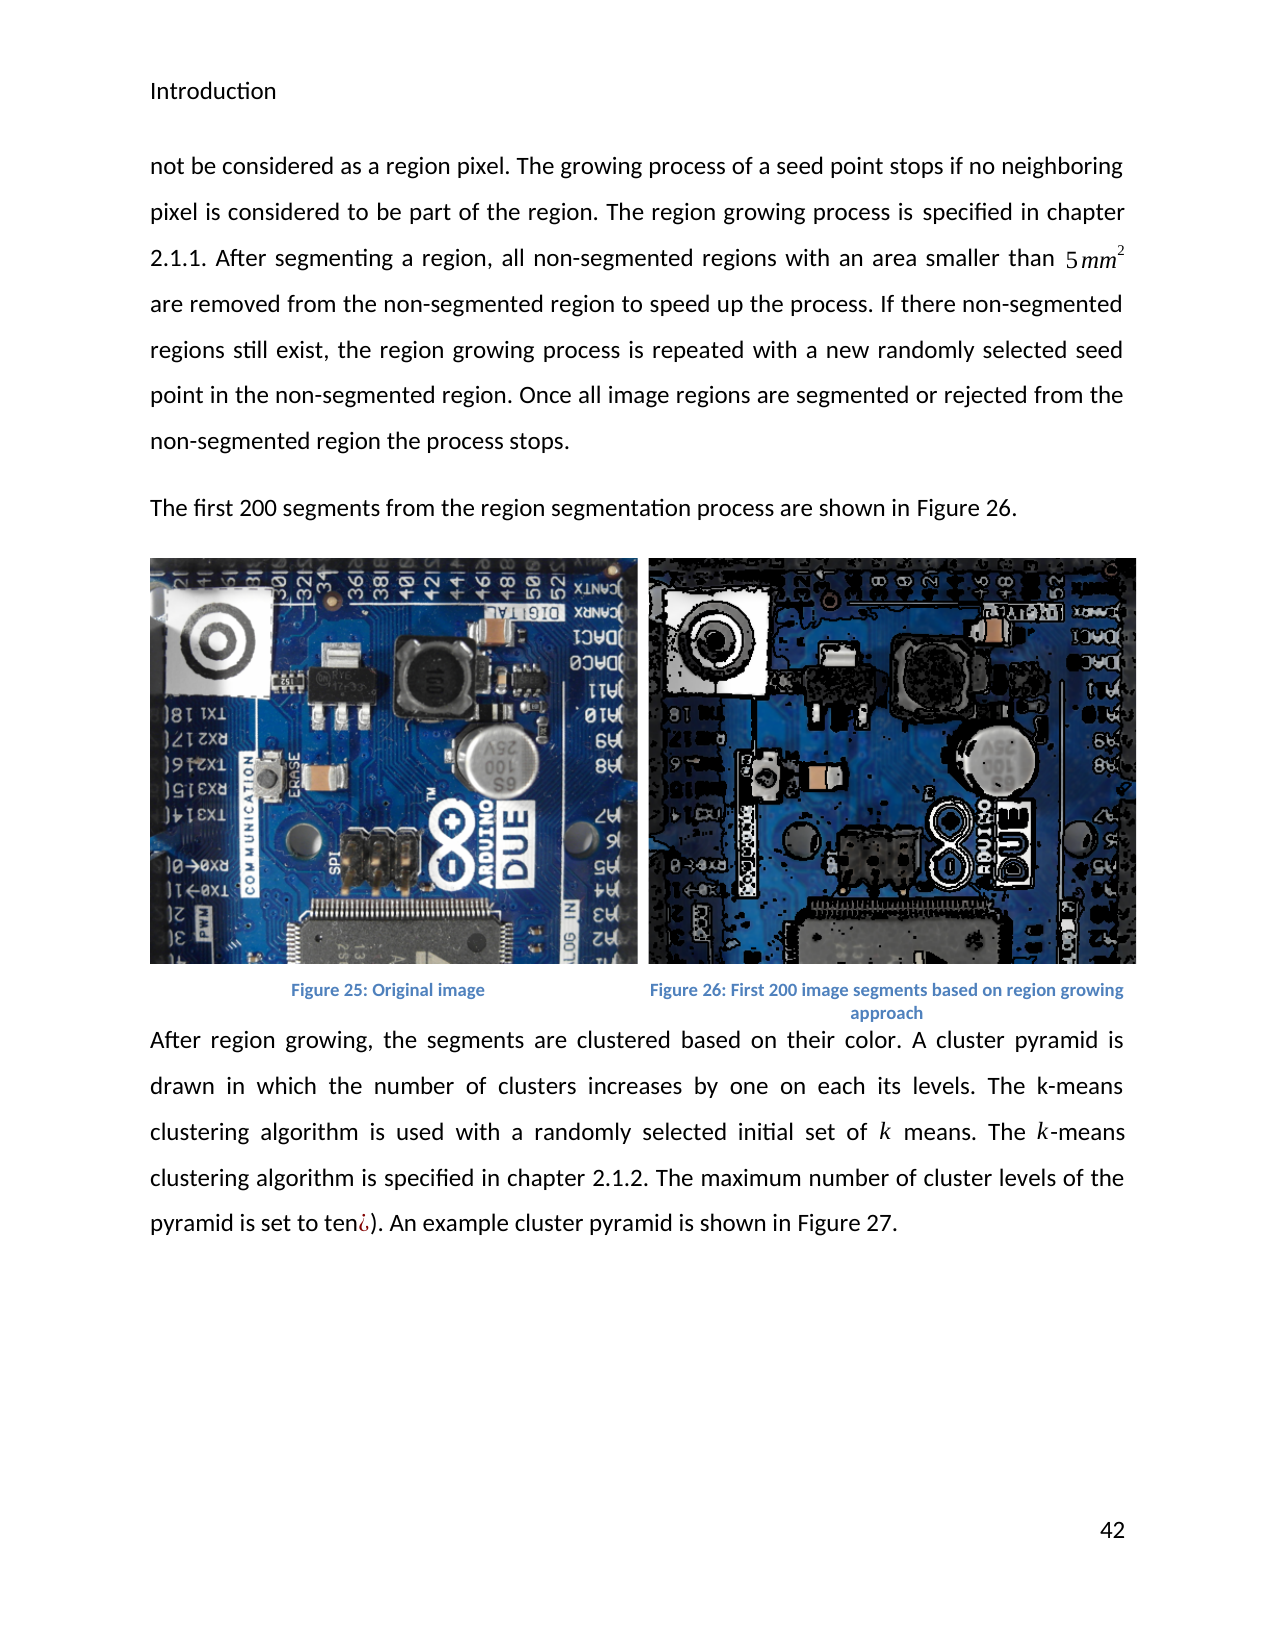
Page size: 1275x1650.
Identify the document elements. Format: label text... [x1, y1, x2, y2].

picture [648, 558, 1137, 964]
picture [150, 558, 638, 964]
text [150, 150, 1125, 456]
text The first 200 segments from the region segmentation process are shown in Figure 26. [150, 492, 1125, 522]
text After region growing, the segments are clustered based on their color. A cluster pyramid is drawn in which the number of clusters increases by one on each its levels. The k-means clustering algorithm is used with a randomly selected initial set of means. The -means clustering algorithm is specified in chapter 2.1.2. The maximum number of cluster levels of the pyramid is set to ten). An example cluster pyramid is shown in Figure 27. [150, 1024, 1125, 1238]
